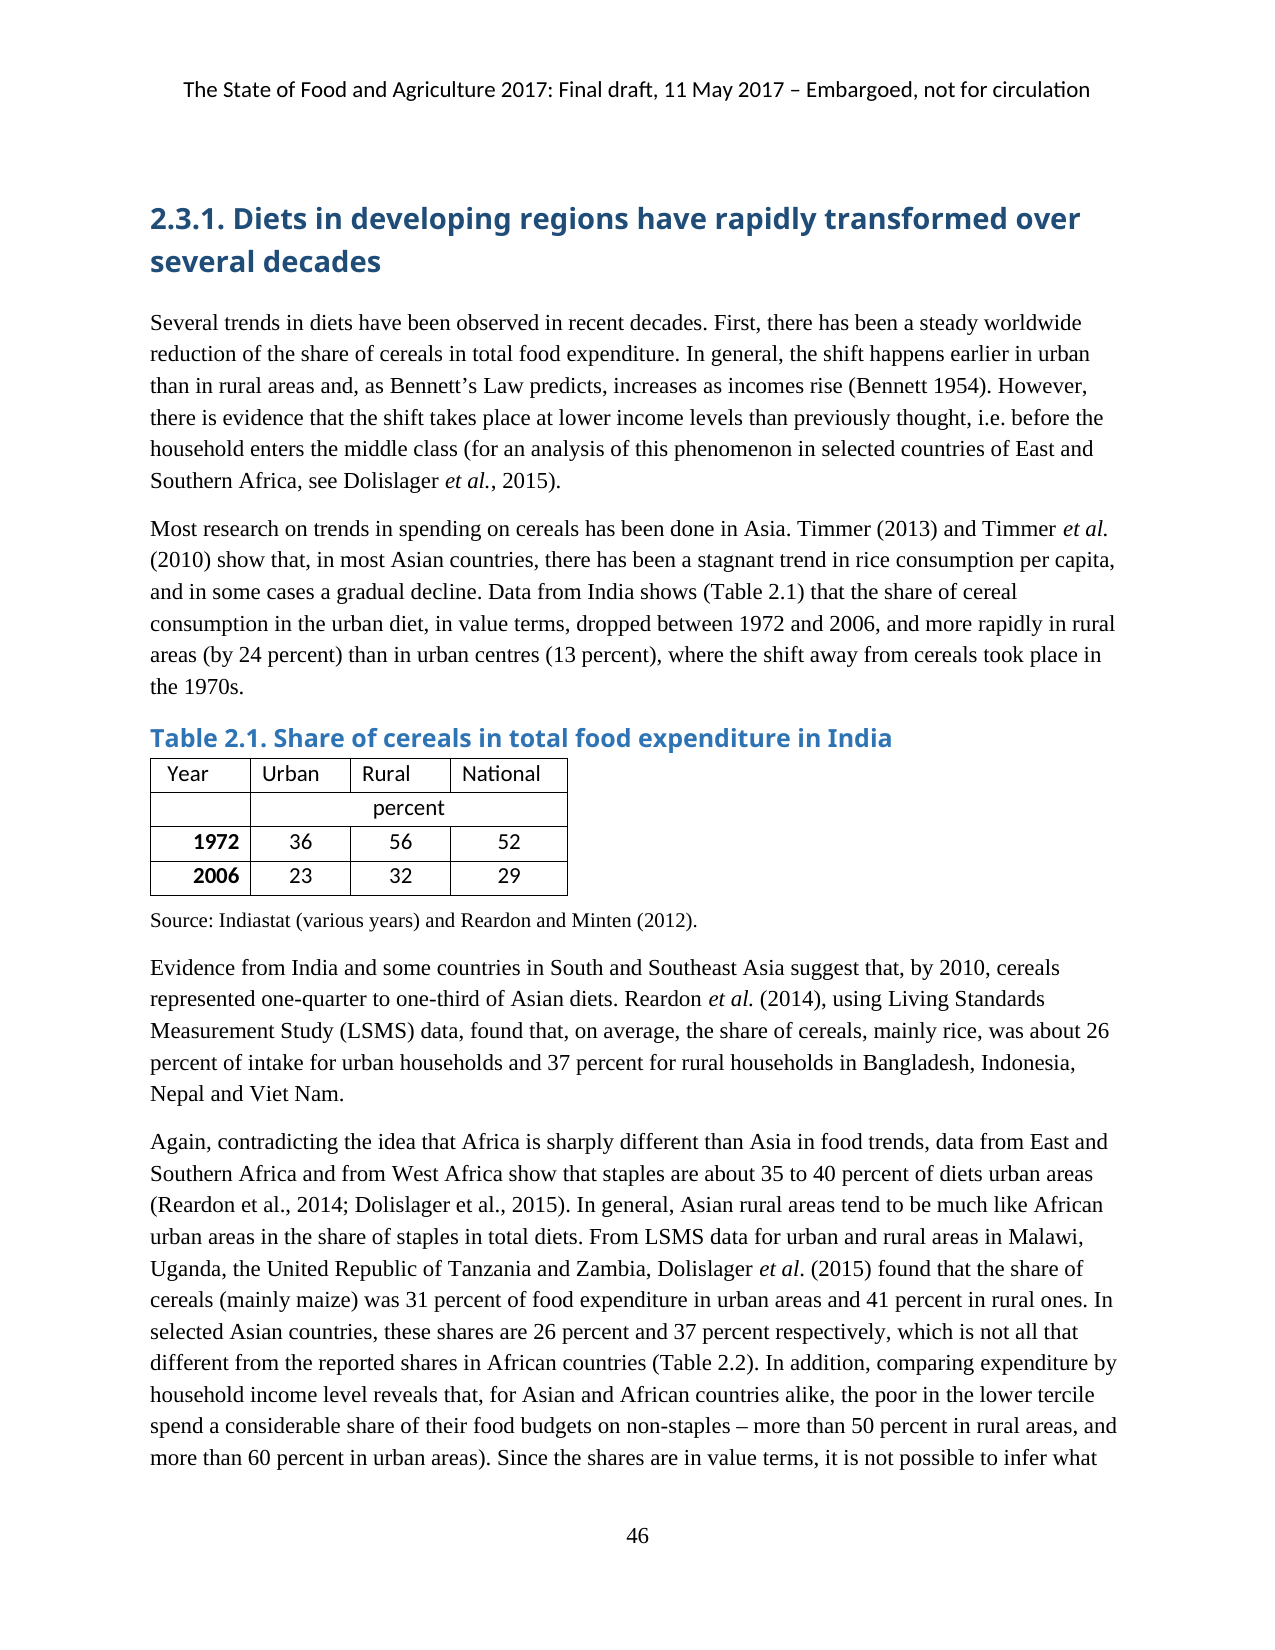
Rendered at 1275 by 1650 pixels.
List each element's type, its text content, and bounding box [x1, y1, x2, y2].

text Several trends in diets have been observed in recent decades. First, there has been a steady worldwide reduction of the share of cereals in total food expenditure. In general, the shift happens earlier in urban than in rural areas and, as Bennett’s Law predicts, increases as incomes rise (Bennett 1954). However, there is evidence that the shift takes place at lower income levels than previously thought, i.e. before the household enters the middle class (for an analysis of this phenomenon in selected countries of East and Southern Africa, see Dolislager et al., 2015). [150, 309, 1125, 493]
table_cell 1972 [151, 827, 250, 861]
table_cell 56 [351, 827, 450, 861]
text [150, 1128, 1125, 1470]
table_cell 32 [351, 862, 450, 895]
table_cell 29 [451, 862, 567, 895]
table_header Urban [251, 759, 350, 792]
table_header National [451, 759, 567, 792]
text Evidence from India and some countries in South and Southeast Asia suggest that, by 2010, cereals represented one-quarter to one-third of Asian diets. Reardon et al. (2014), using Living Standards Measurement Study (LSMS) data, found that, on average, the share of cereals, mainly rice, was about 26 percent of intake for urban households and 37 percent for rural households in Bangladesh, Indonesia, Nepal and Viet Nam. [150, 954, 1125, 1106]
text Most research on trends in spending on cereals has been done in Asia. Timmer (2013) and Timmer et al. (2010) show that, in most Asian countries, there has been a stagnant trend in rice consumption per capita, and in some cases a gradual decline. Data from India shows (Table 2.1) that the share of cereal consumption in the urban diet, in value terms, dropped between 1972 and 2006, and more rapidly in rural areas (by 24 percent) than in urban centres (13 percent), where the shift away from cereals took place in the 1970s. [150, 515, 1125, 699]
table_header Year [151, 759, 250, 792]
subtitle 2.3.1. Diets in developing regions have rapidly transformed over several decades [150, 198, 1125, 281]
table_cell 52 [451, 827, 567, 861]
subtitle Table 2.1. Share of cereals in total food expenditure in India [150, 721, 1125, 755]
table_cell [151, 793, 250, 826]
table_header Rural [351, 759, 450, 792]
table_cell 36 [251, 827, 350, 861]
table_cell 2006 [151, 862, 250, 895]
text Source: Indiastat (various years) and Reardon and Minten (2012). [150, 908, 1125, 932]
table_cell percent [251, 793, 567, 826]
table_cell 23 [251, 862, 350, 895]
